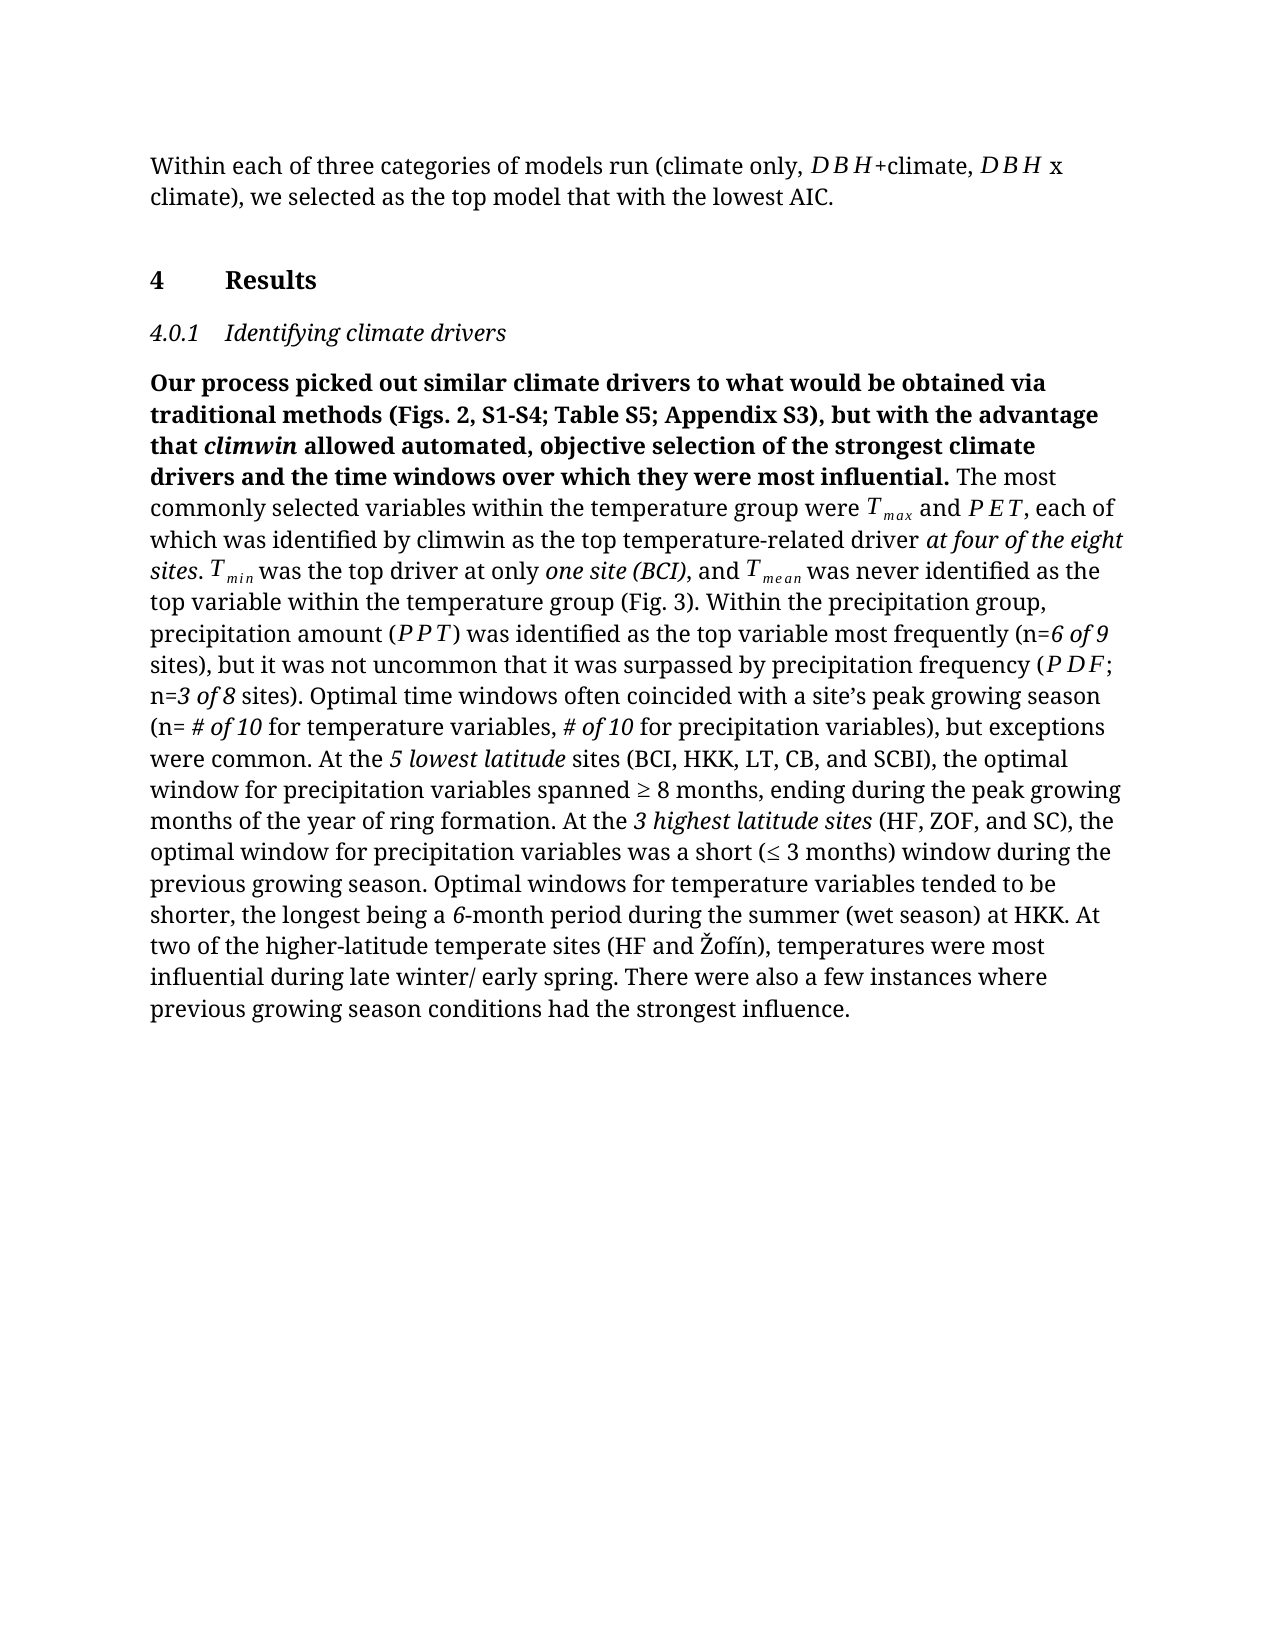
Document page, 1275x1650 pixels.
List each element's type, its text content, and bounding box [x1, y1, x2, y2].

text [150, 150, 1125, 212]
subtitle 4 Results [150, 262, 1125, 297]
text Our process picked out similar climate drivers to what would be obtained via traditional methods (Figs. 2, S1-S4; Table S5; Appendix S3), but with the advantage that climwin allowed automated, objective selection of the strongest climate drivers and the time windows over which they were most influential. The most commonly selected variables within the temperature group were and , each of which was identified by climwin as the top temperature-related driver at four of the eight sites. was the top driver at only one site (BCI), and was never identified as the top variable within the temperature group (Fig. 3). Within the precipitation group, precipitation amount () was identified as the top variable most frequently (n=6 of 9 sites), but it was not uncommon that it was surpassed by precipitation frequency (; n=3 of 8 sites). Optimal time windows often coincided with a site’s peak growing season (n= # of 10 for temperature variables, # of 10 for precipitation variables), but exceptions were common. At the 5 lowest latitude sites (BCI, HKK, LT, CB, and SCBI), the optimal window for precipitation variables spanned 8 months, ending during the peak growing months of the year of ring formation. At the 3 highest latitude sites (HF, ZOF, and SC), the optimal window for precipitation variables was a short ( 3 months) window during the previous growing season. Optimal windows for temperature variables tended to be shorter, the longest being a 6-month period during the summer (wet season) at HKK. At two of the higher-latitude temperate sites (HF and Žofín), temperatures were most influential during late winter/ early spring. There were also a few instances where previous growing season conditions had the strongest influence. [150, 367, 1125, 1024]
subtitle 4.0.1 Identifying climate drivers [150, 317, 1125, 349]
